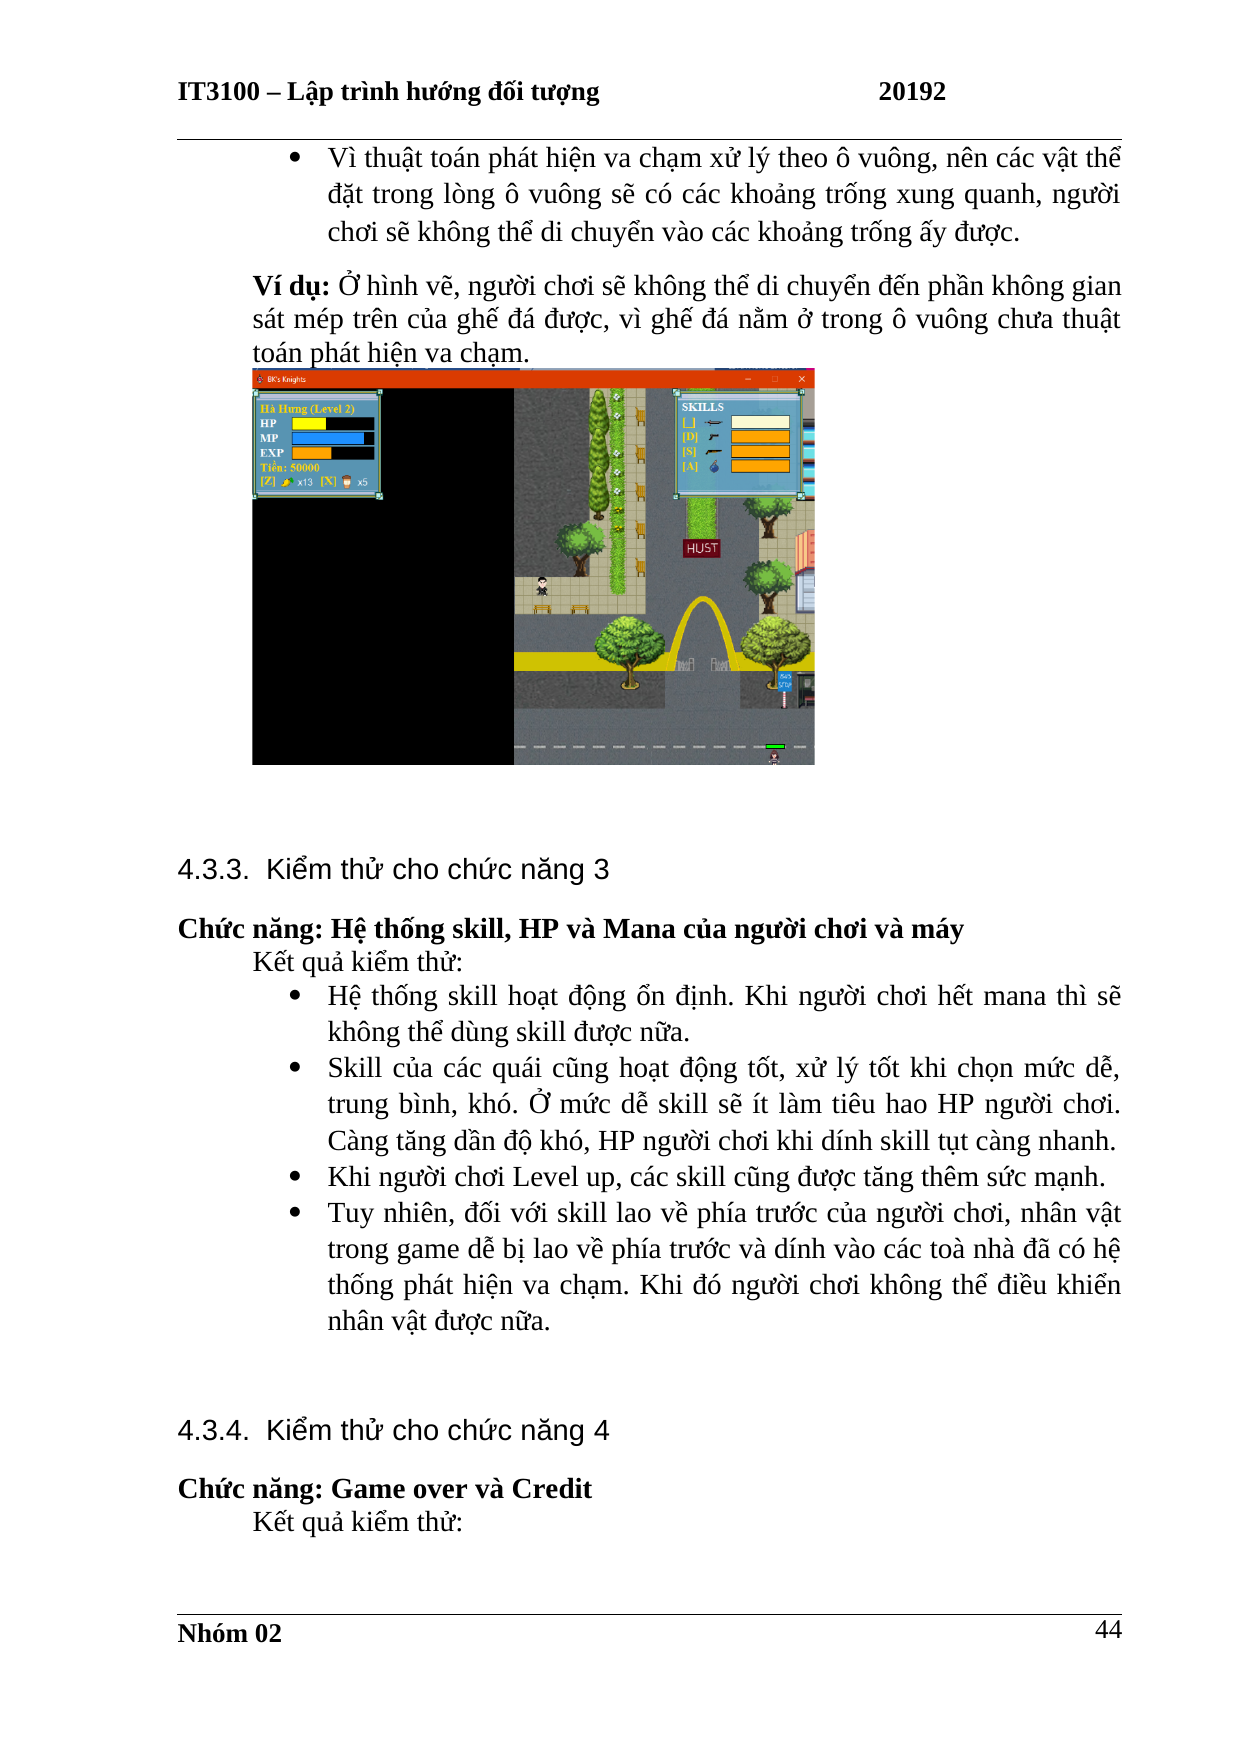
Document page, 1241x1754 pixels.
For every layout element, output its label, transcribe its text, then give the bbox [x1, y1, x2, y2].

subtitle Kiểm thử cho chức năng 4 [177, 1412, 1122, 1446]
text Ví dụ: Ở hình vẽ, người chơi sẽ không thể di chuyển đến phần không gian sát mép trên của ghế đá được, vì ghế đá nằm ở trong ô vuông chưa thuật toán phát hiện va chạm. [252, 268, 1122, 369]
list Vì thuật toán phát hiện va chạm xử lý theo ô vuông, nên các vật thể đặt trong lòng ô vuông sẽ có các khoảng trống xung quanh, người chơi sẽ không thể di chuyển vào các khoảng trống ấy được. [290, 140, 1122, 249]
subtitle Kiểm thử cho chức năng 3 [177, 852, 1122, 886]
text Chức năng: Hệ thống skill, HP và Mana của người chơi và máy [177, 911, 1122, 944]
list Skill của các quái cũng hoạt động tốt, xử lý tốt khi chọn mức dễ, trung bình, khó. Ở mức dễ skill sẽ ít làm tiêu hao HP người chơi. Càng tăng dần độ khó, HP người chơi khi dính skill tụt càng nhanh. [290, 1050, 1122, 1156]
list Khi người chơi Level up, các skill cũng được tăng thêm sức mạnh. [290, 1159, 1122, 1192]
list Tuy nhiên, đối với skill lao về phía trước của người chơi, nhân vật trong game dễ bị lao về phía trước và dính vào các toà nhà đã có hệ thống phát hiện va chạm. Khi đó người chơi không thể điều khiển nhân vật được nữa. [290, 1195, 1122, 1337]
text Kết quả kiểm thử: [177, 944, 1122, 978]
picture [252, 368, 815, 765]
list Hệ thống skill hoạt động ổn định. Khi người chơi hết mana thì sẽ không thể dùng skill được nữa. [290, 978, 1122, 1048]
text Chức năng: Game over và Credit [177, 1471, 1122, 1504]
text Kết quả kiểm thử: [177, 1504, 1122, 1538]
